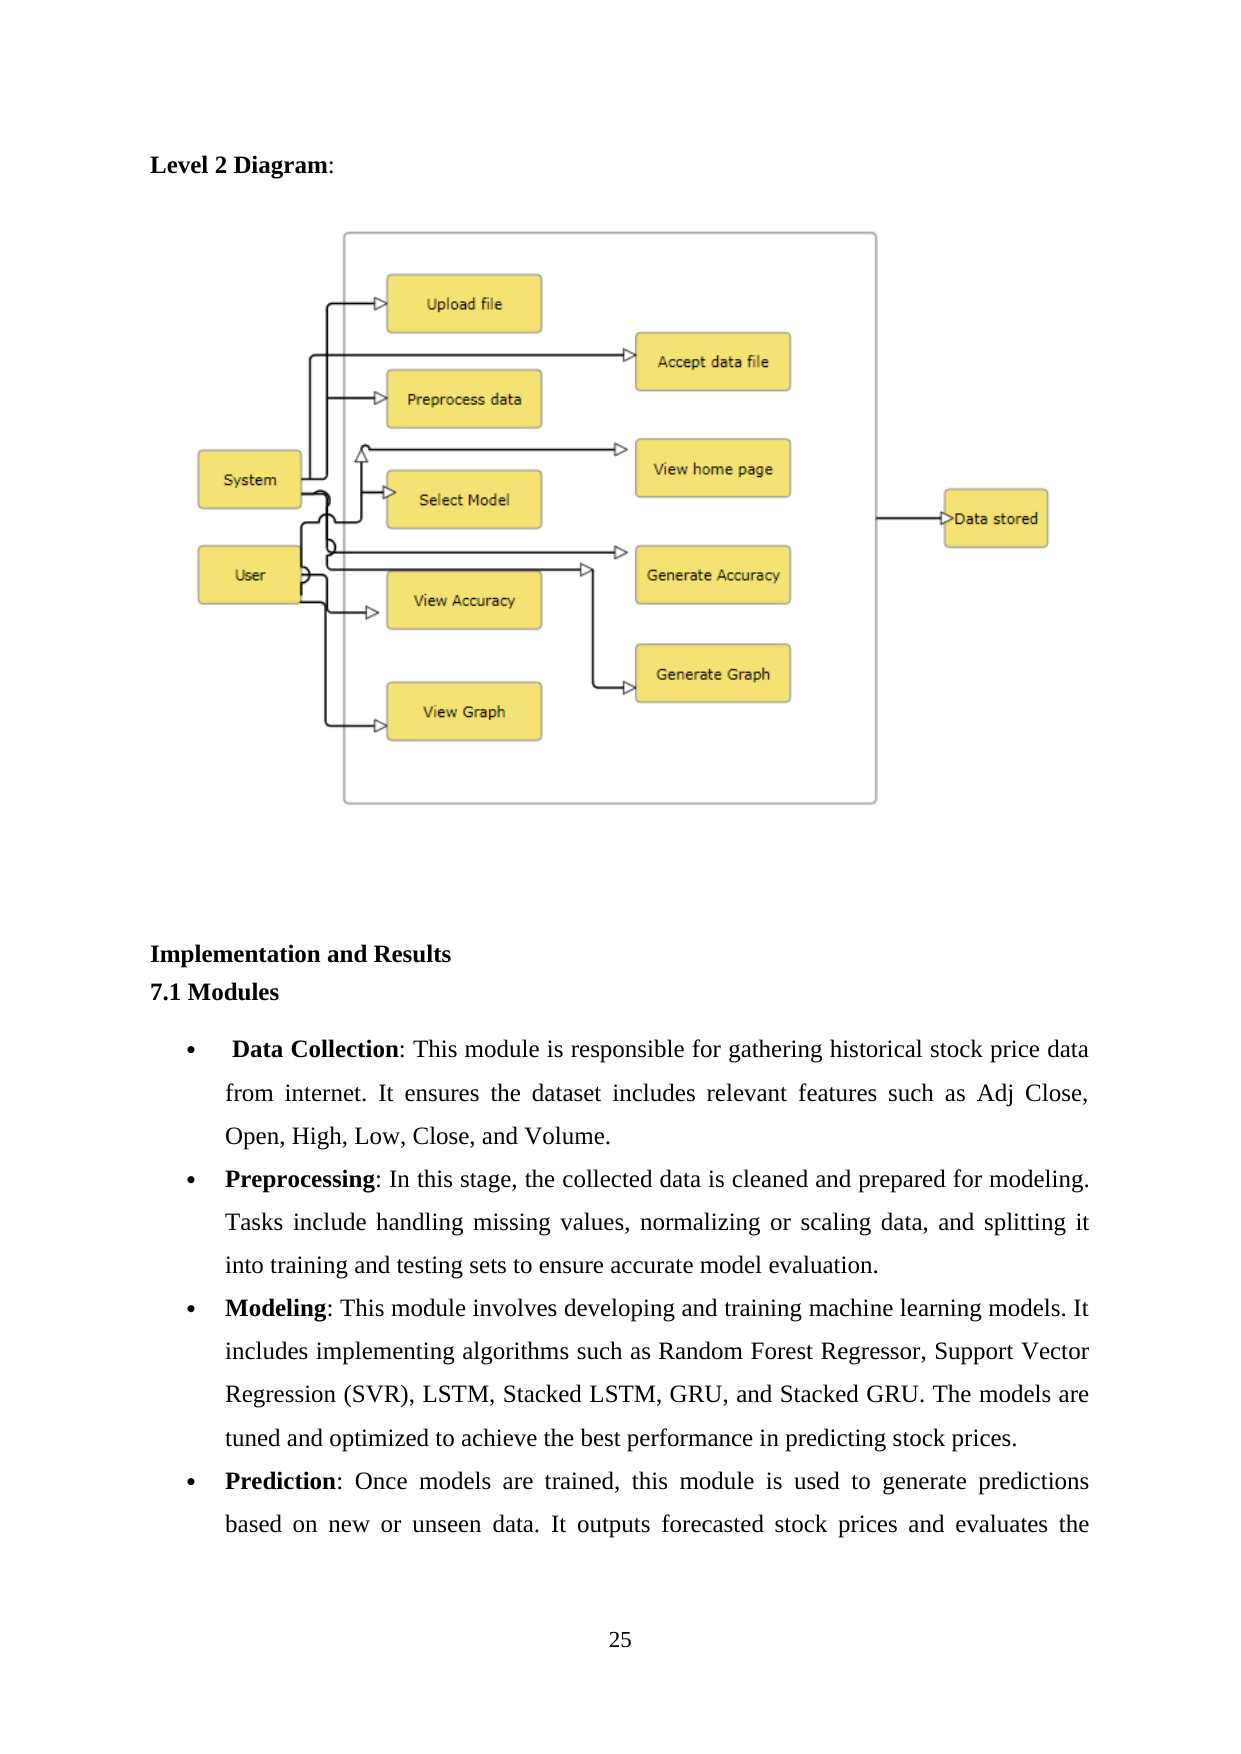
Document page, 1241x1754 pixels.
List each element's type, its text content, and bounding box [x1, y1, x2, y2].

list Modeling: This module involves developing and training machine learning models. It includes implementing algorithms such as Random Forest Regressor, Support Vector Regression (SVR), LSTM, Stacked LSTM, GRU, and Stacked GRU. The models are tuned and optimized to achieve the best performance in predicting stock prices. [187, 1293, 1090, 1451]
subtitle 7.1 Modules [150, 977, 1090, 1005]
picture [150, 193, 1091, 822]
list Preprocessing: In this stage, the collected data is cleaned and prepared for modeling. Tasks include handling missing values, normalizing or scaling data, and splitting it into training and testing sets to ensure accurate model evaluation. [187, 1164, 1090, 1279]
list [187, 1466, 1090, 1538]
text Level 2 Diagram: [150, 150, 1090, 179]
subtitle Implementation and Results [150, 939, 1090, 968]
list Data Collection: This module is responsible for gathering historical stock price data from internet. It ensures the dataset includes relevant features such as Adj Close, Open, High, Low, Close, and Volume. [187, 1034, 1090, 1149]
